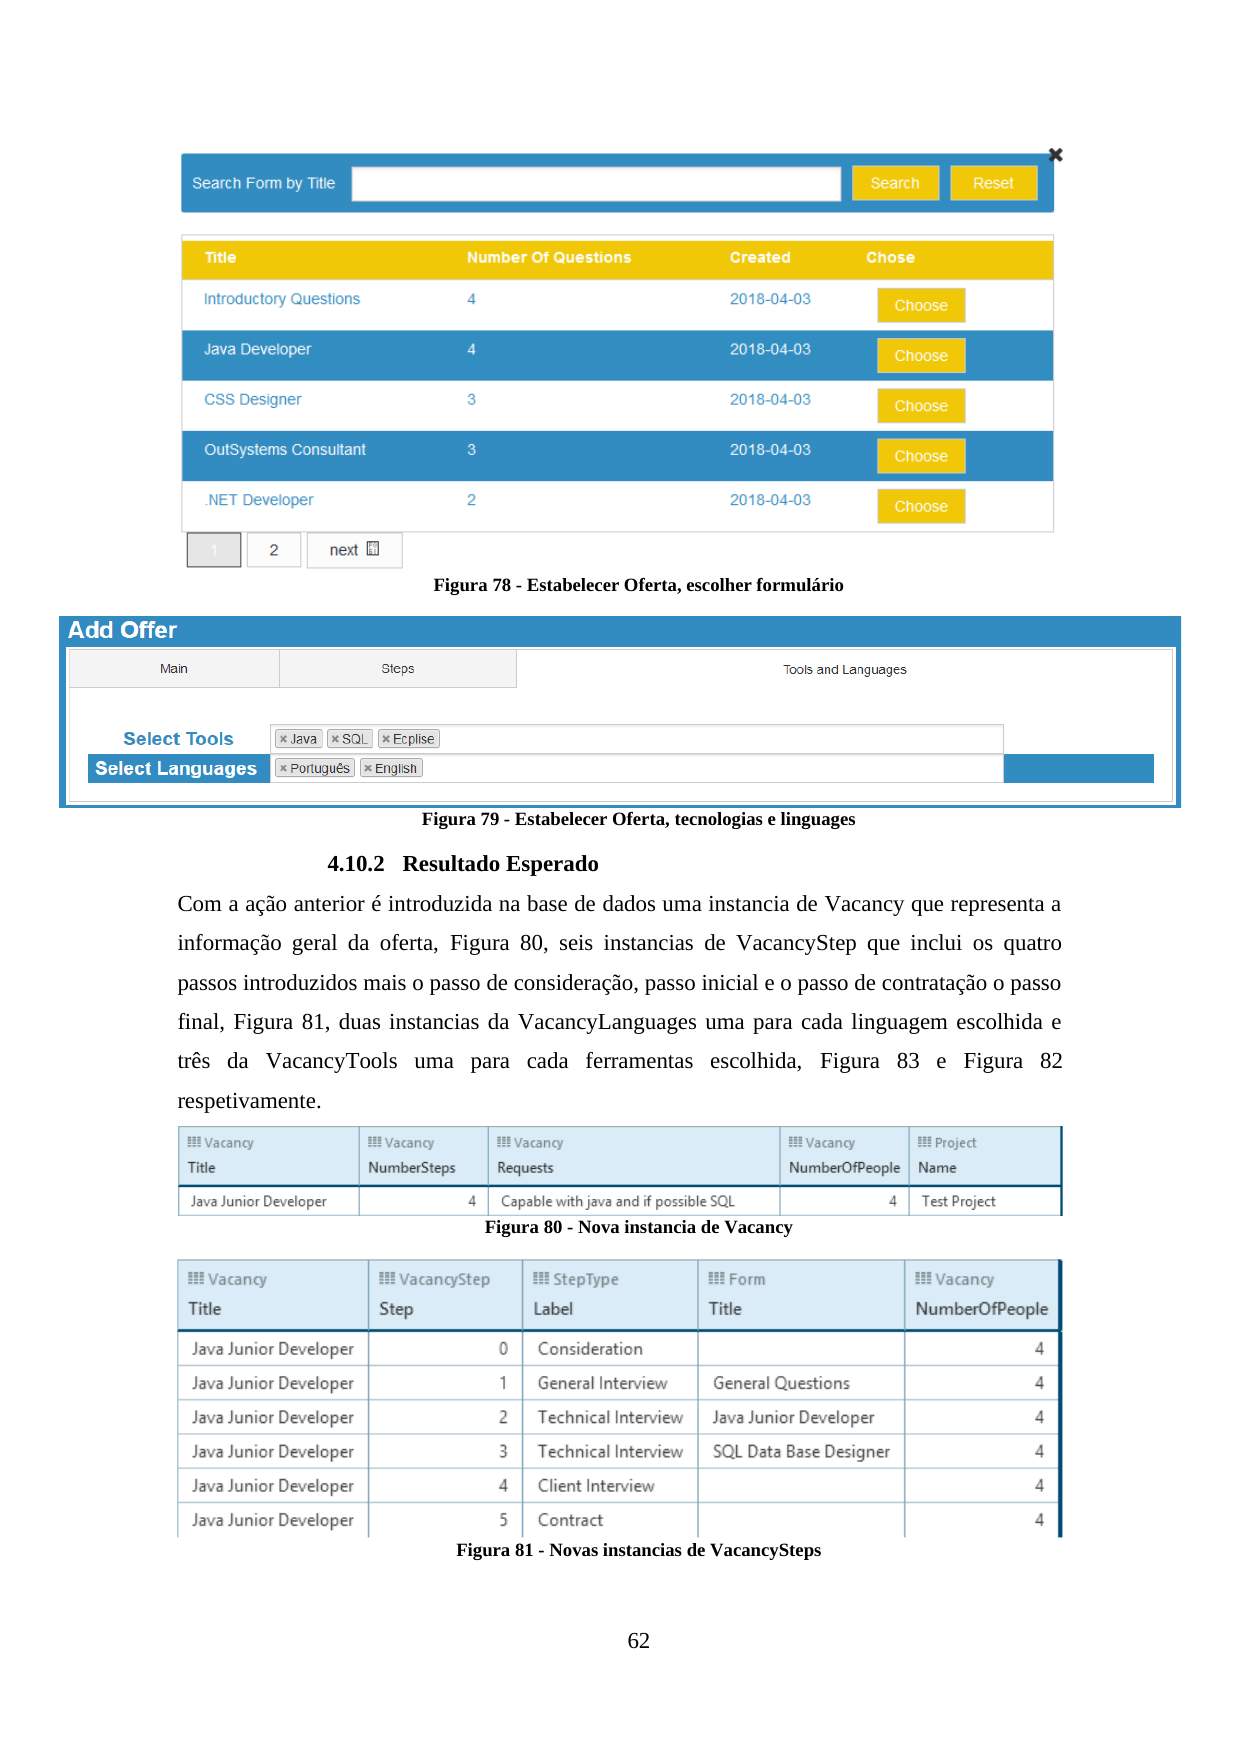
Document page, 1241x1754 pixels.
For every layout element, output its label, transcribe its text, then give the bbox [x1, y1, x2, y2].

text Figura 79 - Estabelecer Oferta, tecnologias e linguages [177, 808, 1063, 829]
text Figura 80 - Nova instancia de Vacancy [177, 1216, 1063, 1238]
list Resultado Esperado [327, 850, 1063, 877]
picture [177, 147, 1063, 574]
picture [177, 1126, 1060, 1216]
picture [177, 1258, 1063, 1539]
text Figura 78 - Estabelecer Oferta, escolher formulário [177, 574, 1063, 595]
text Figura 81 - Novas instancias de VacancySteps [177, 1539, 1063, 1561]
text Com a ação anterior é introduzida na base de dados uma instancia de Vacancy que representa a informação geral da oferta, Figura 80, seis instancias de VacancyStep que inclui os quatro passos introduzidos mais o passo de consideração, passo inicial e o passo de contratação o passo final, Figura 81, duas instancias da VacancyLanguages uma para cada linguagem escolhida e três da VacancyTools uma para cada ferramentas escolhida, Figura 83 e Figura 82 respetivamente. [177, 890, 1063, 1113]
picture [59, 616, 1182, 808]
